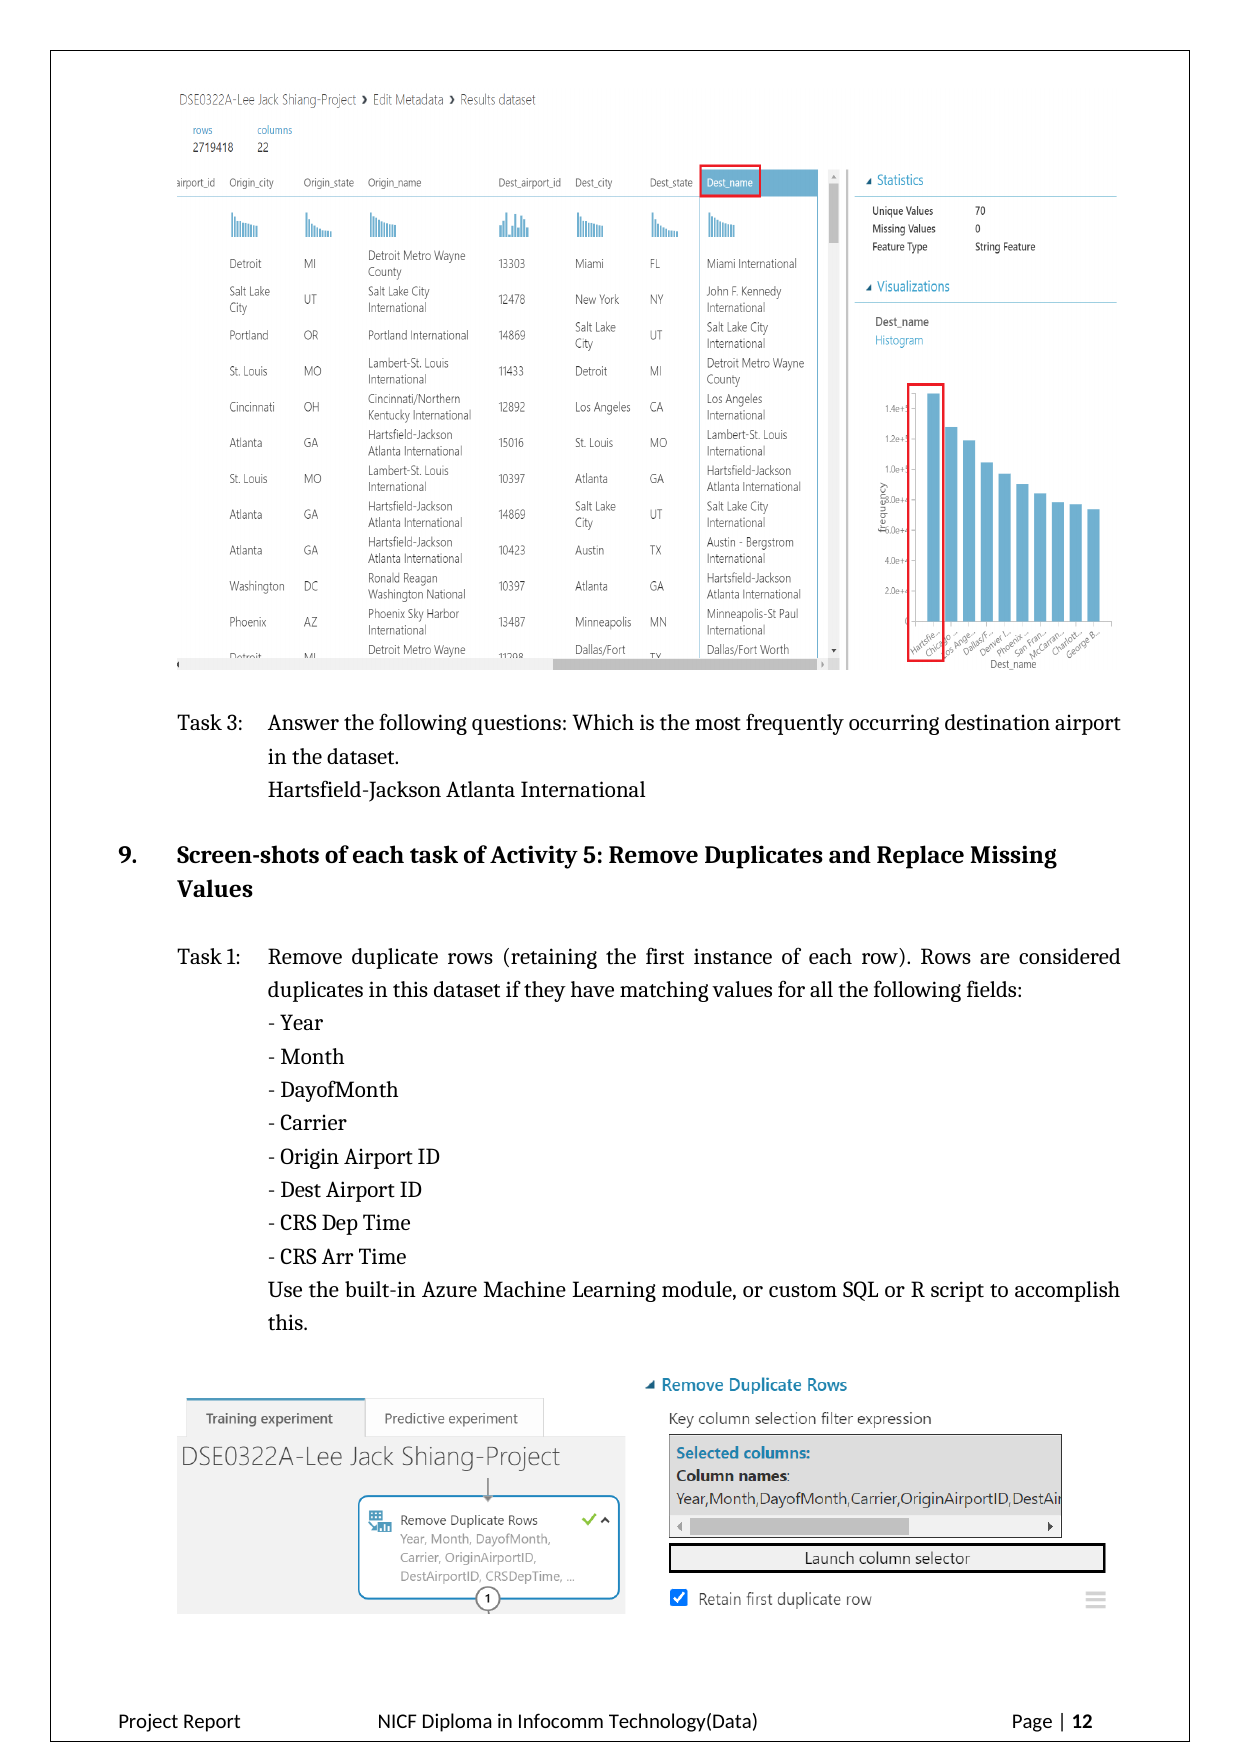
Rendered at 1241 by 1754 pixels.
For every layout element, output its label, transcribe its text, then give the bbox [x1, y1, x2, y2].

list - Month [268, 1037, 1122, 1070]
list Task 3: Answer the following questions: Which is the most frequently occurring destination airport in the dataset. [177, 703, 1122, 770]
list - Carrier [268, 1103, 1122, 1137]
list - Year [268, 1003, 1122, 1037]
list - DayofMonth [268, 1070, 1122, 1103]
picture [635, 1370, 1119, 1614]
list - CRS Arr Time [268, 1237, 1122, 1270]
text Screen-shots of each task of Activity 5: Remove Duplicates and Replace Missing Values [118, 837, 1122, 903]
picture [177, 88, 1117, 670]
list Hartsfield-Jackson Atlanta International [268, 770, 1122, 803]
list - Dest Airport ID [268, 1170, 1122, 1203]
list Task 1: Remove duplicate rows (retaining the first instance of each row). Rows are considered duplicates in this dataset if they have matching values for all the following fields: [177, 937, 1122, 1003]
list Use the built-in Azure Machine Learning module, or custom SQL or R script to accomplish this. [268, 1270, 1122, 1337]
picture [177, 1392, 626, 1614]
list - Origin Airport ID [268, 1137, 1122, 1170]
list - CRS Dep Time [268, 1203, 1122, 1237]
